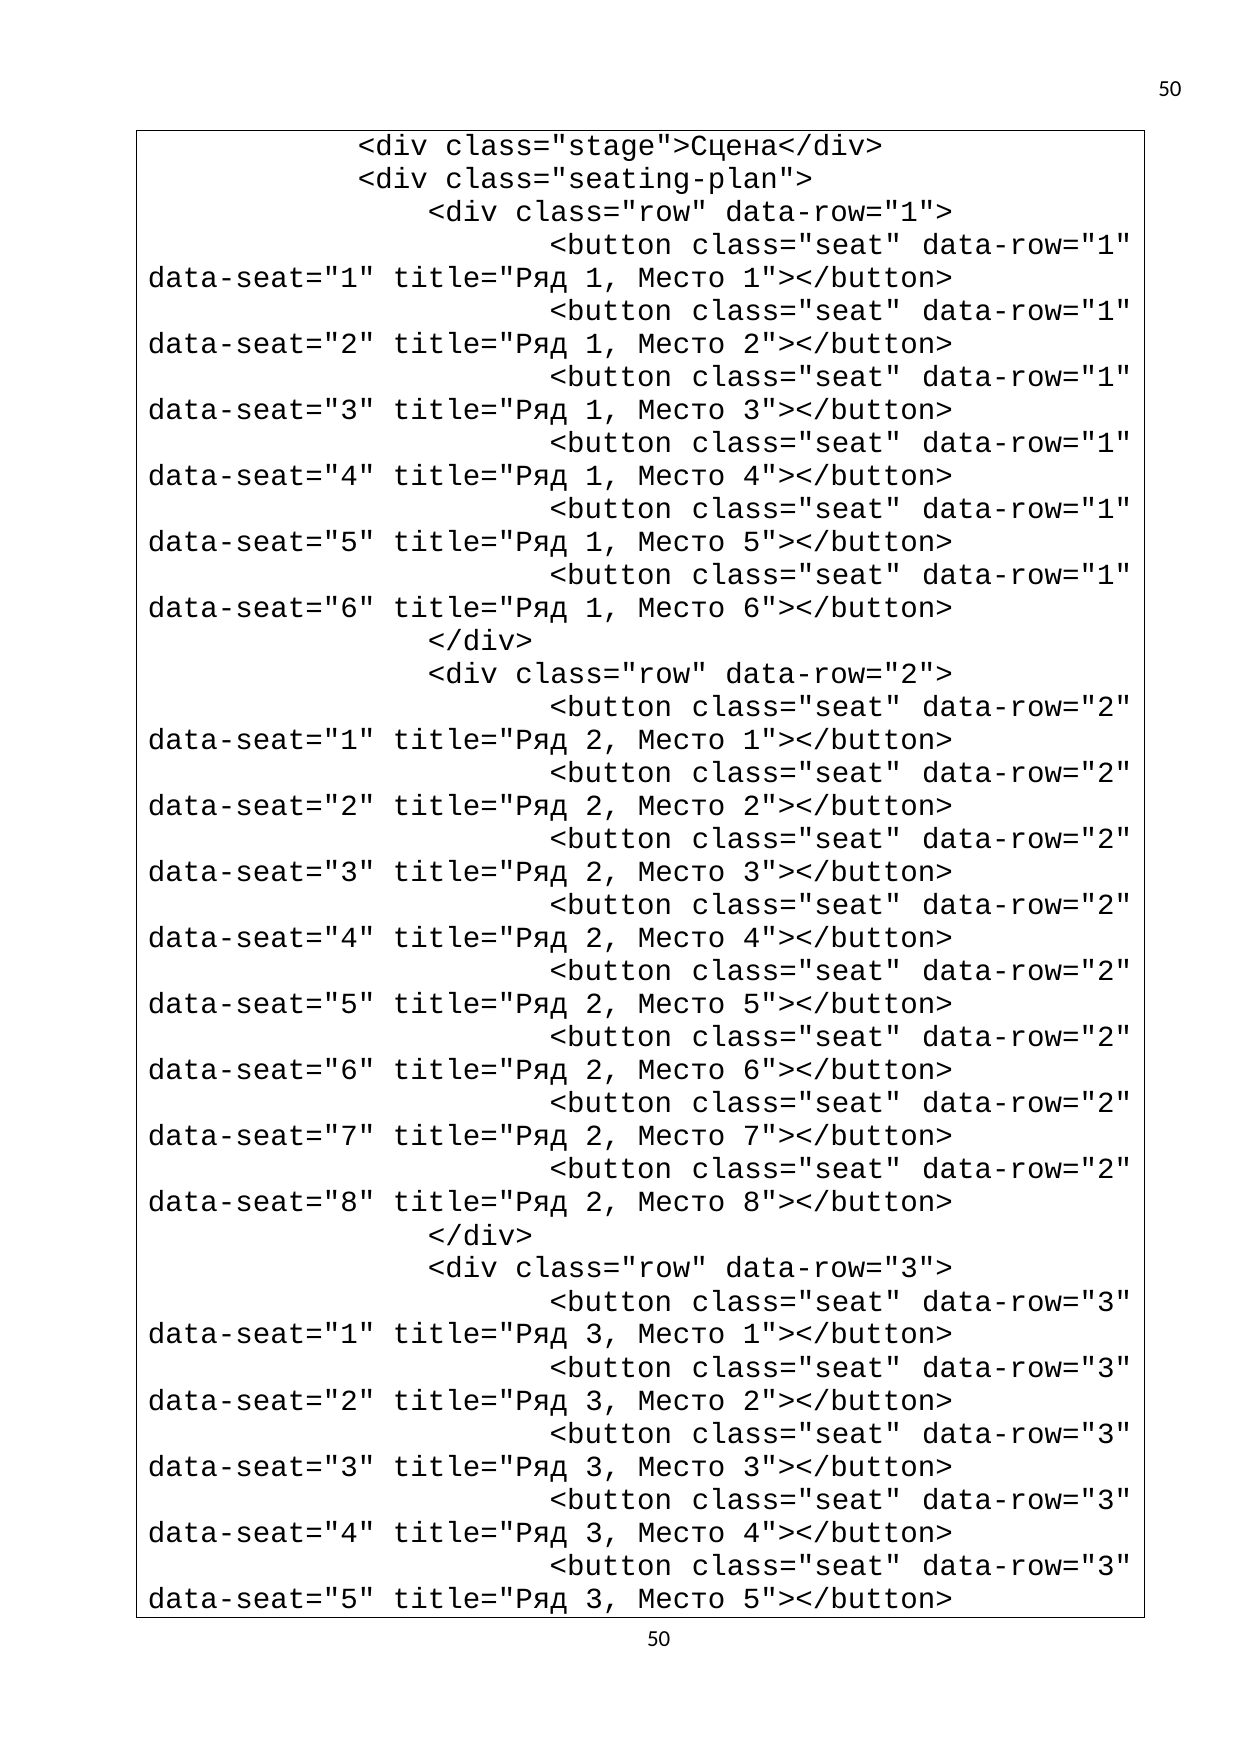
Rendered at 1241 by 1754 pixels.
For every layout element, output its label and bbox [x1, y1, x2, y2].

table_header [137, 131, 1144, 1617]
